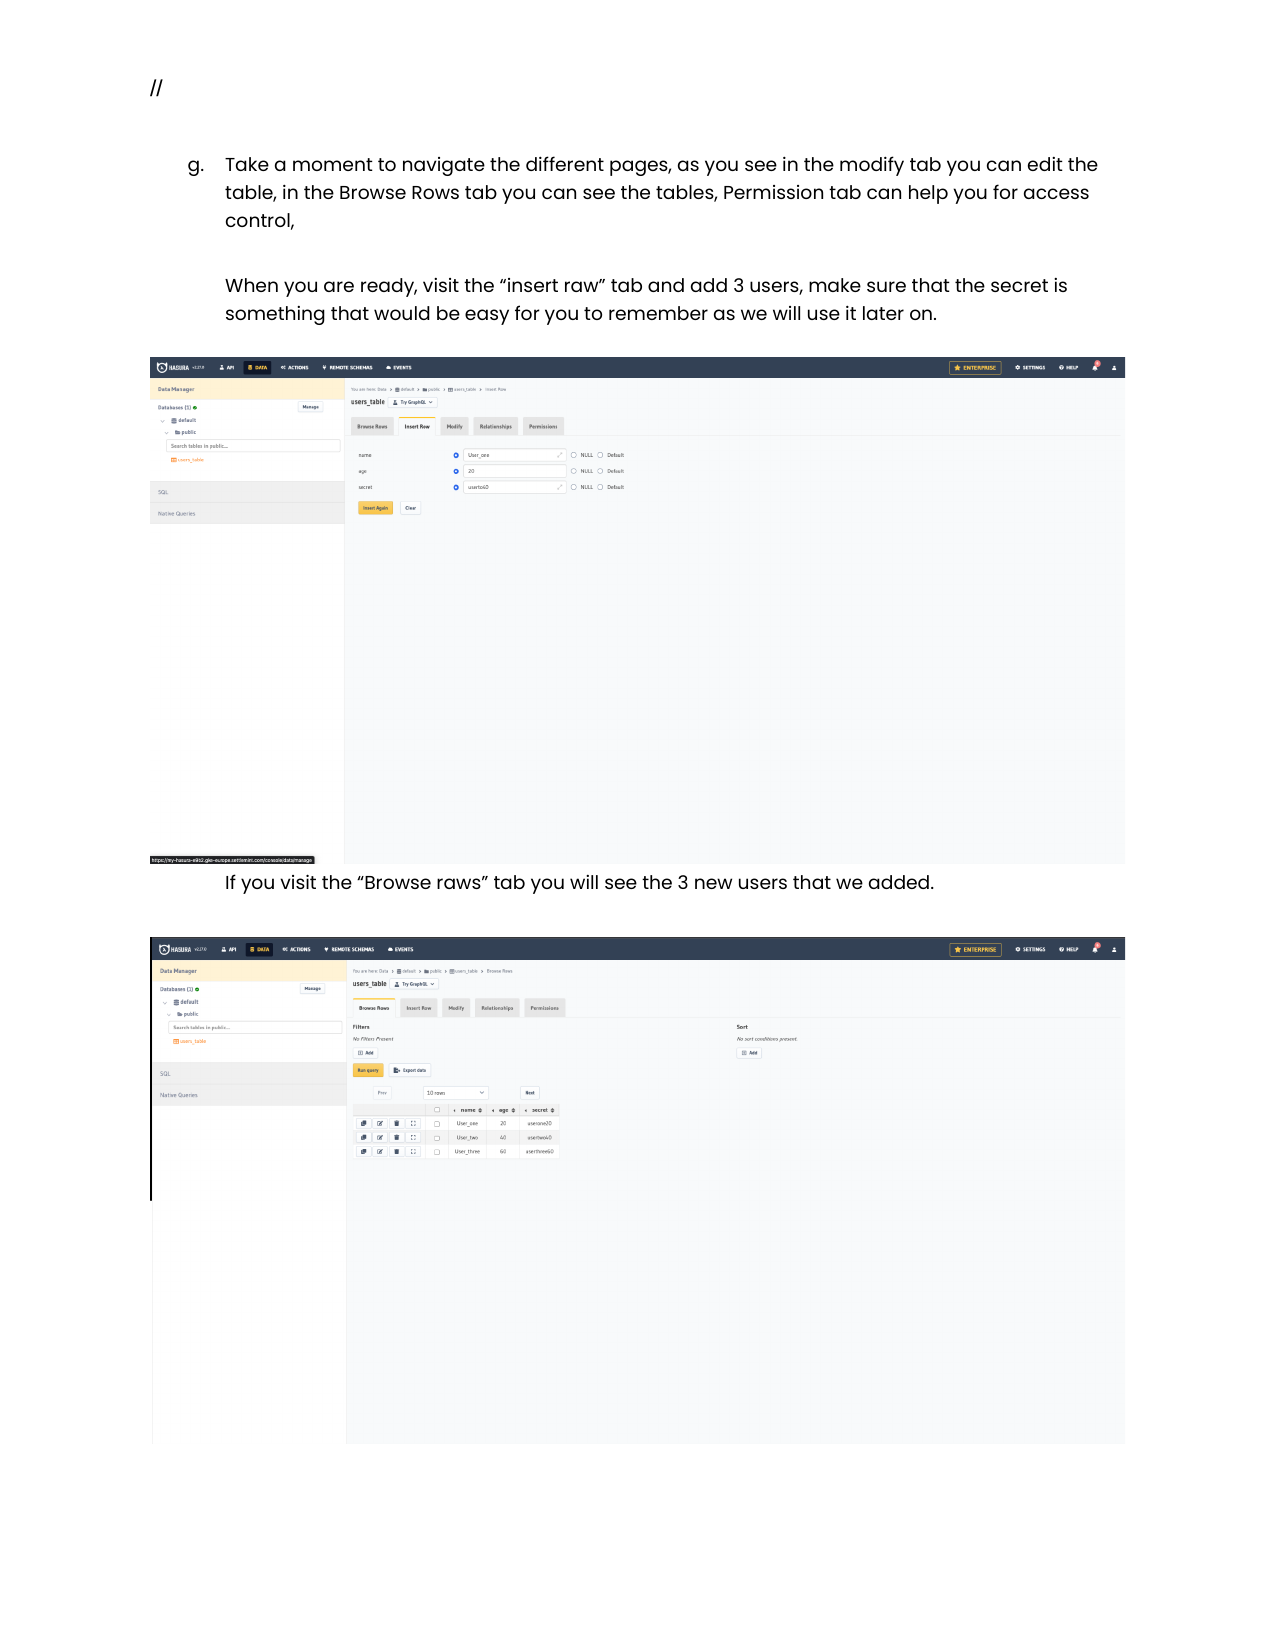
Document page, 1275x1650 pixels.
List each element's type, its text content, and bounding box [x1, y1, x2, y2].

list Take a moment to navigate the different pages, as you see in the modify tab you can edit the table, in the Browse Rows tab you can see the tables, Permission tab can help you for access control, [187, 150, 1125, 234]
picture [150, 357, 1125, 864]
text If you visit the “Browse raws” tab you will see the 3 new users that we added. [225, 868, 1125, 896]
picture [150, 937, 1125, 1444]
text When you are ready, visit the “insert raw” tab and add 3 users, make sure that the secret is something that would be easy for you to remember as we will use it later on. [225, 271, 1125, 353]
